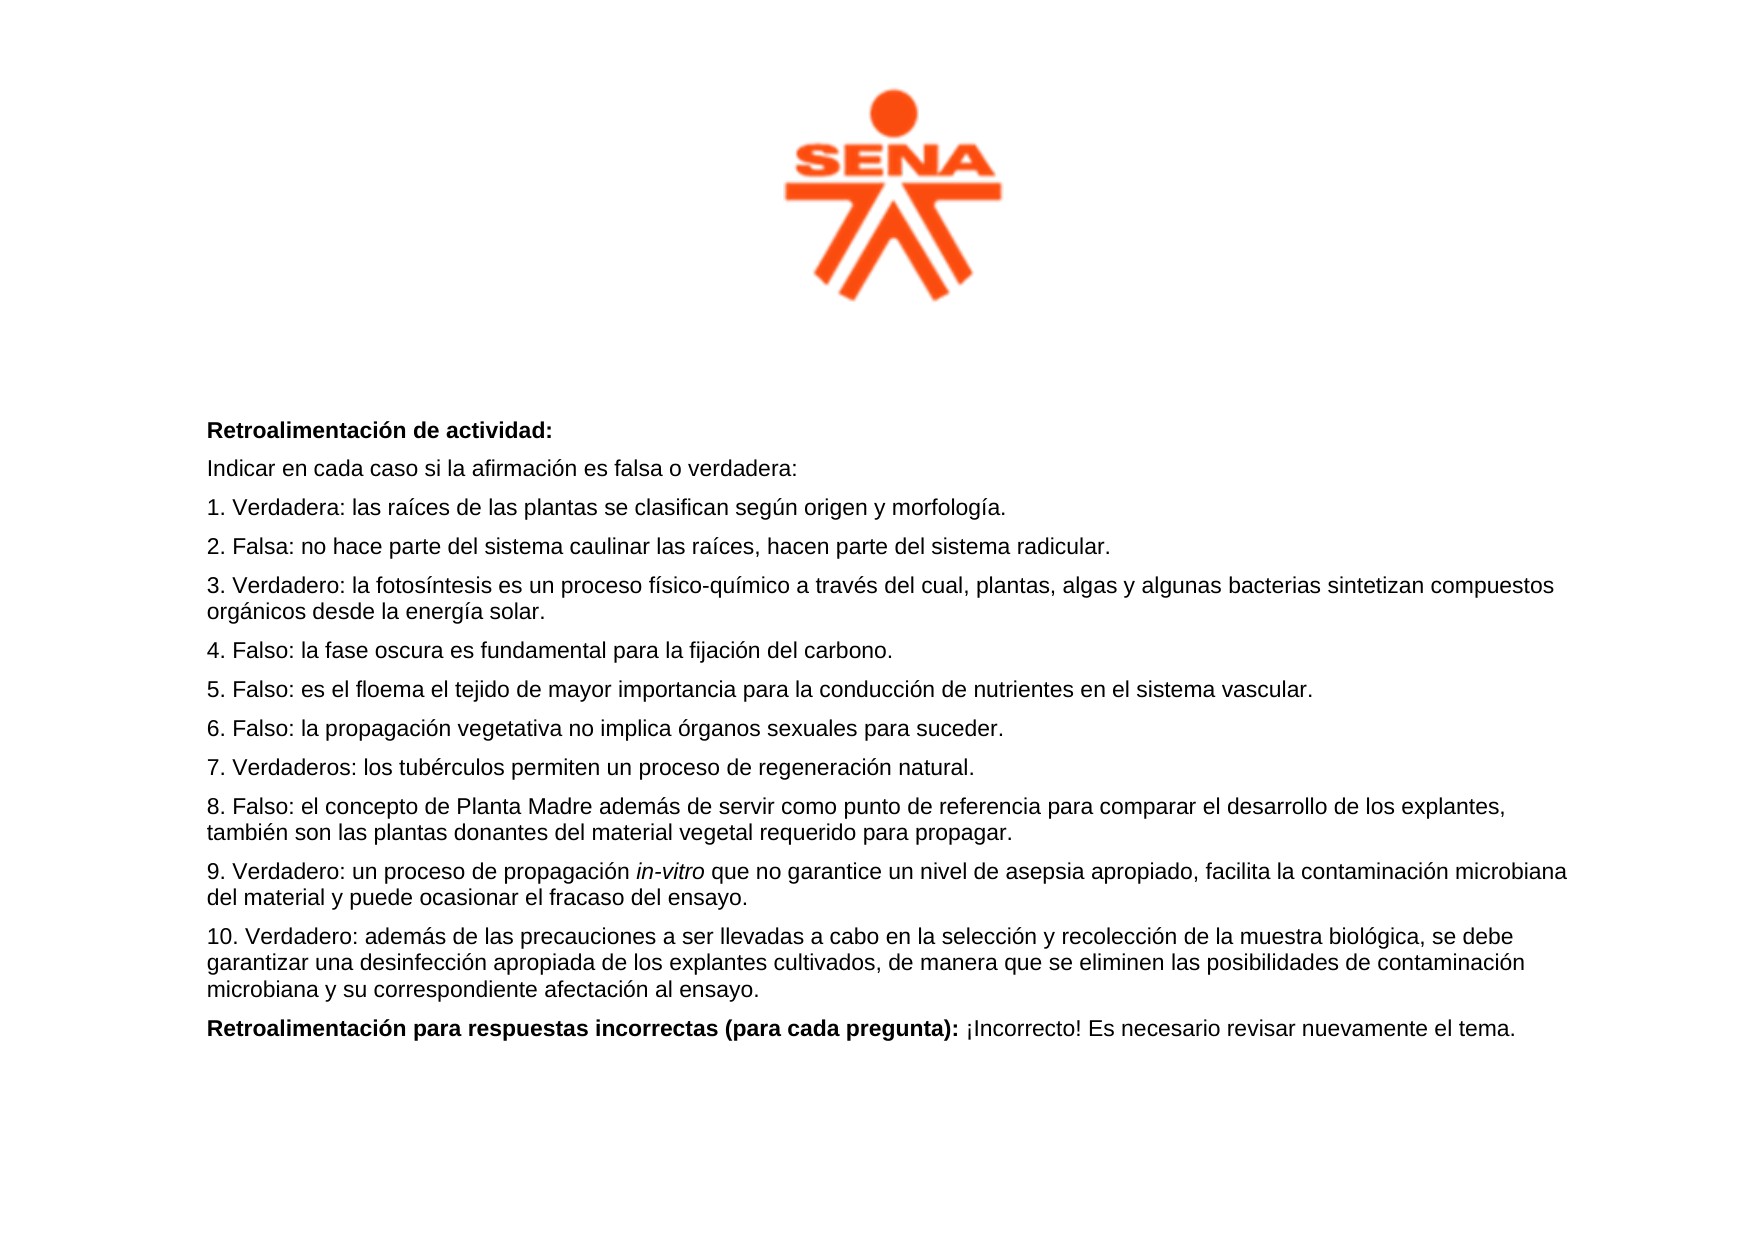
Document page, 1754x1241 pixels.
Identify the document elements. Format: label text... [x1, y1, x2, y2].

text Retroalimentación para respuestas incorrectas (para cada pregunta): ¡Incorrecto! Es necesario revisar nuevamente el tema. [207, 1014, 1577, 1041]
text 1. Verdadera: las raíces de las plantas se clasifican según origen y morfología. [207, 494, 1577, 521]
text 2. Falsa: no hace parte del sistema caulinar las raíces, hacen parte del sistema radicular. [207, 533, 1577, 559]
text 8. Falso: el concepto de Planta Madre además de servir como punto de referencia para comparar el desarrollo de los explantes, también son las plantas donantes del material vegetal requerido para propagar. [207, 793, 1577, 845]
text 3. Verdadero: la fotosíntesis es un proceso físico-químico a través del cual, plantas, algas y algunas bacterias sintetizan compuestos orgánicos desde la energía solar. [207, 572, 1577, 625]
text Indicar en cada caso si la afirmación es falsa o verdadera: [207, 455, 1577, 482]
text 7. Verdaderos: los tubérculos permiten un proceso de regeneración natural. [207, 754, 1577, 780]
picture [766, 75, 1018, 313]
text 5. Falso: es el floema el tejido de mayor importancia para la conducción de nutrientes en el sistema vascular. [207, 676, 1577, 702]
text 9. Verdadero: un proceso de propagación in-vitro que no garantice un nivel de asepsia apropiado, facilita la contaminación microbiana del material y puede ocasionar el fracaso del ensayo. [207, 858, 1577, 911]
text Retroalimentación de actividad: [207, 417, 1577, 443]
text 10. Verdadero: además de las precauciones a ser llevadas a cabo en la selección y recolección de la muestra biológica, se debe garantizar una desinfección apropiada de los explantes cultivados, de manera que se eliminen las posibilidades de contaminación microbiana y su correspondiente afectación al ensayo. [207, 923, 1577, 1002]
text 6. Falso: la propagación vegetativa no implica órganos sexuales para suceder. [207, 715, 1577, 741]
text 4. Falso: la fase oscura es fundamental para la fijación del carbono. [207, 637, 1577, 663]
